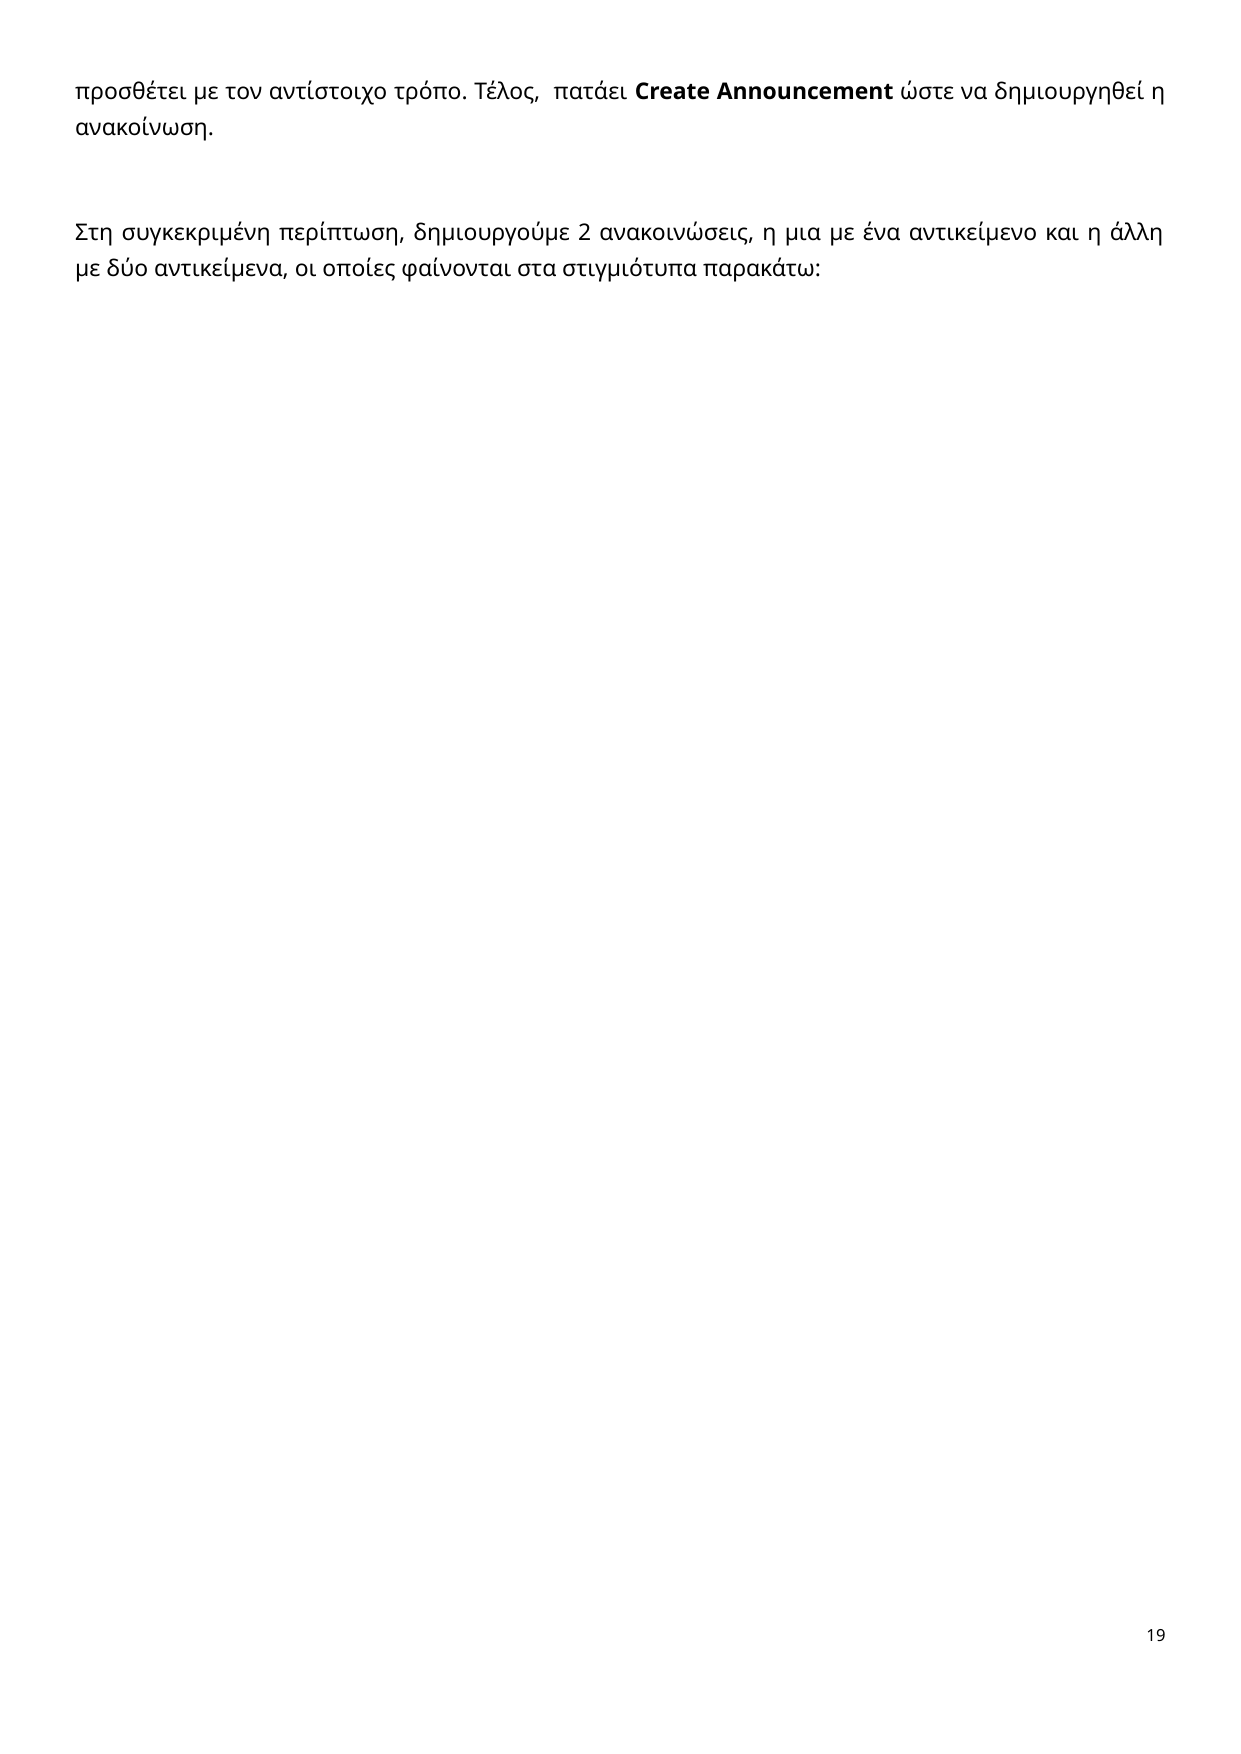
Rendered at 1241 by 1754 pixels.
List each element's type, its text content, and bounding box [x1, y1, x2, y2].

text Στη συγκεκριμένη περίπτωση, δημιουργούμε 2 ανακοινώσεις, η μια με ένα αντικείμενο και η άλλη με δύο αντικείμενα, οι οποίες φαίνονται στα στιγμιότυπα παρακάτω: [75, 216, 1165, 283]
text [75, 75, 1165, 142]
